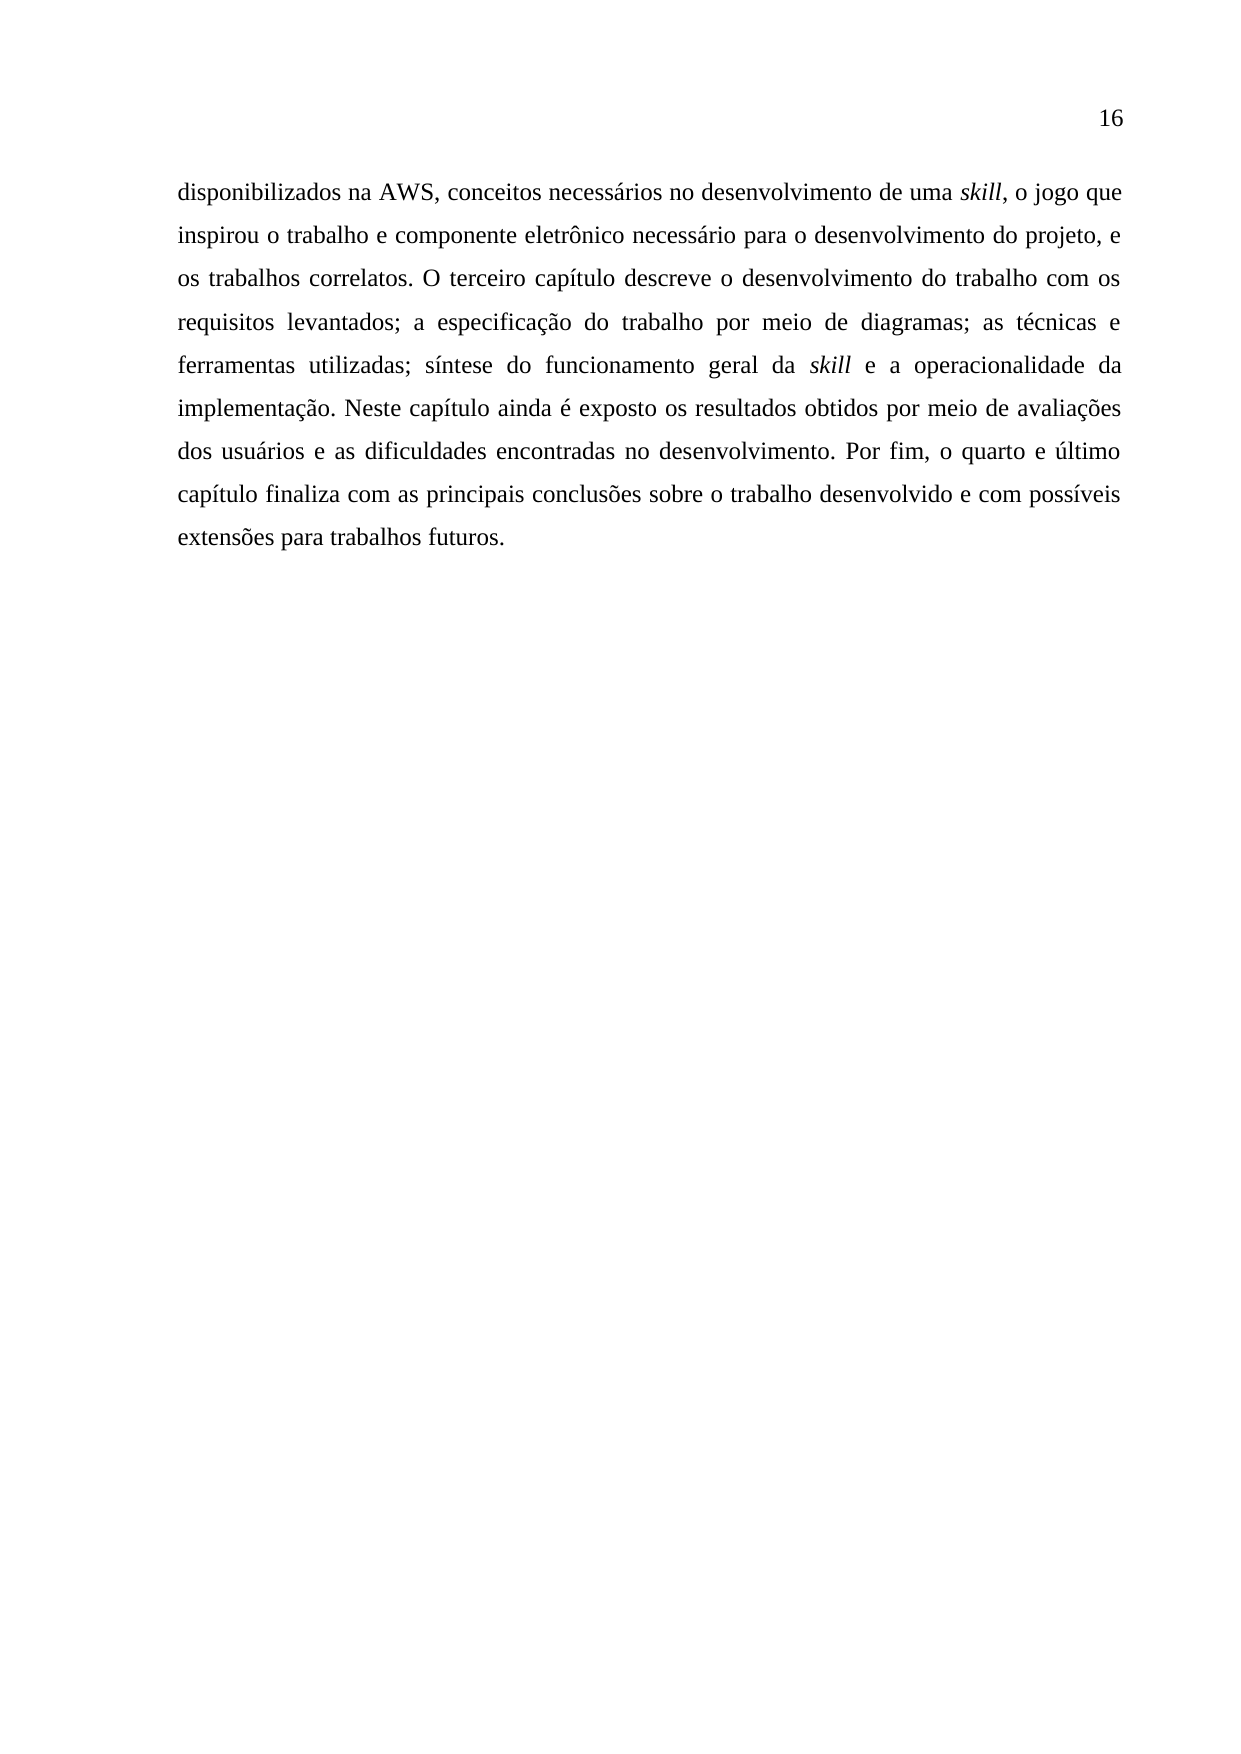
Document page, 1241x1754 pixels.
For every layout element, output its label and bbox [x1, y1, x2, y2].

text [177, 177, 1122, 551]
